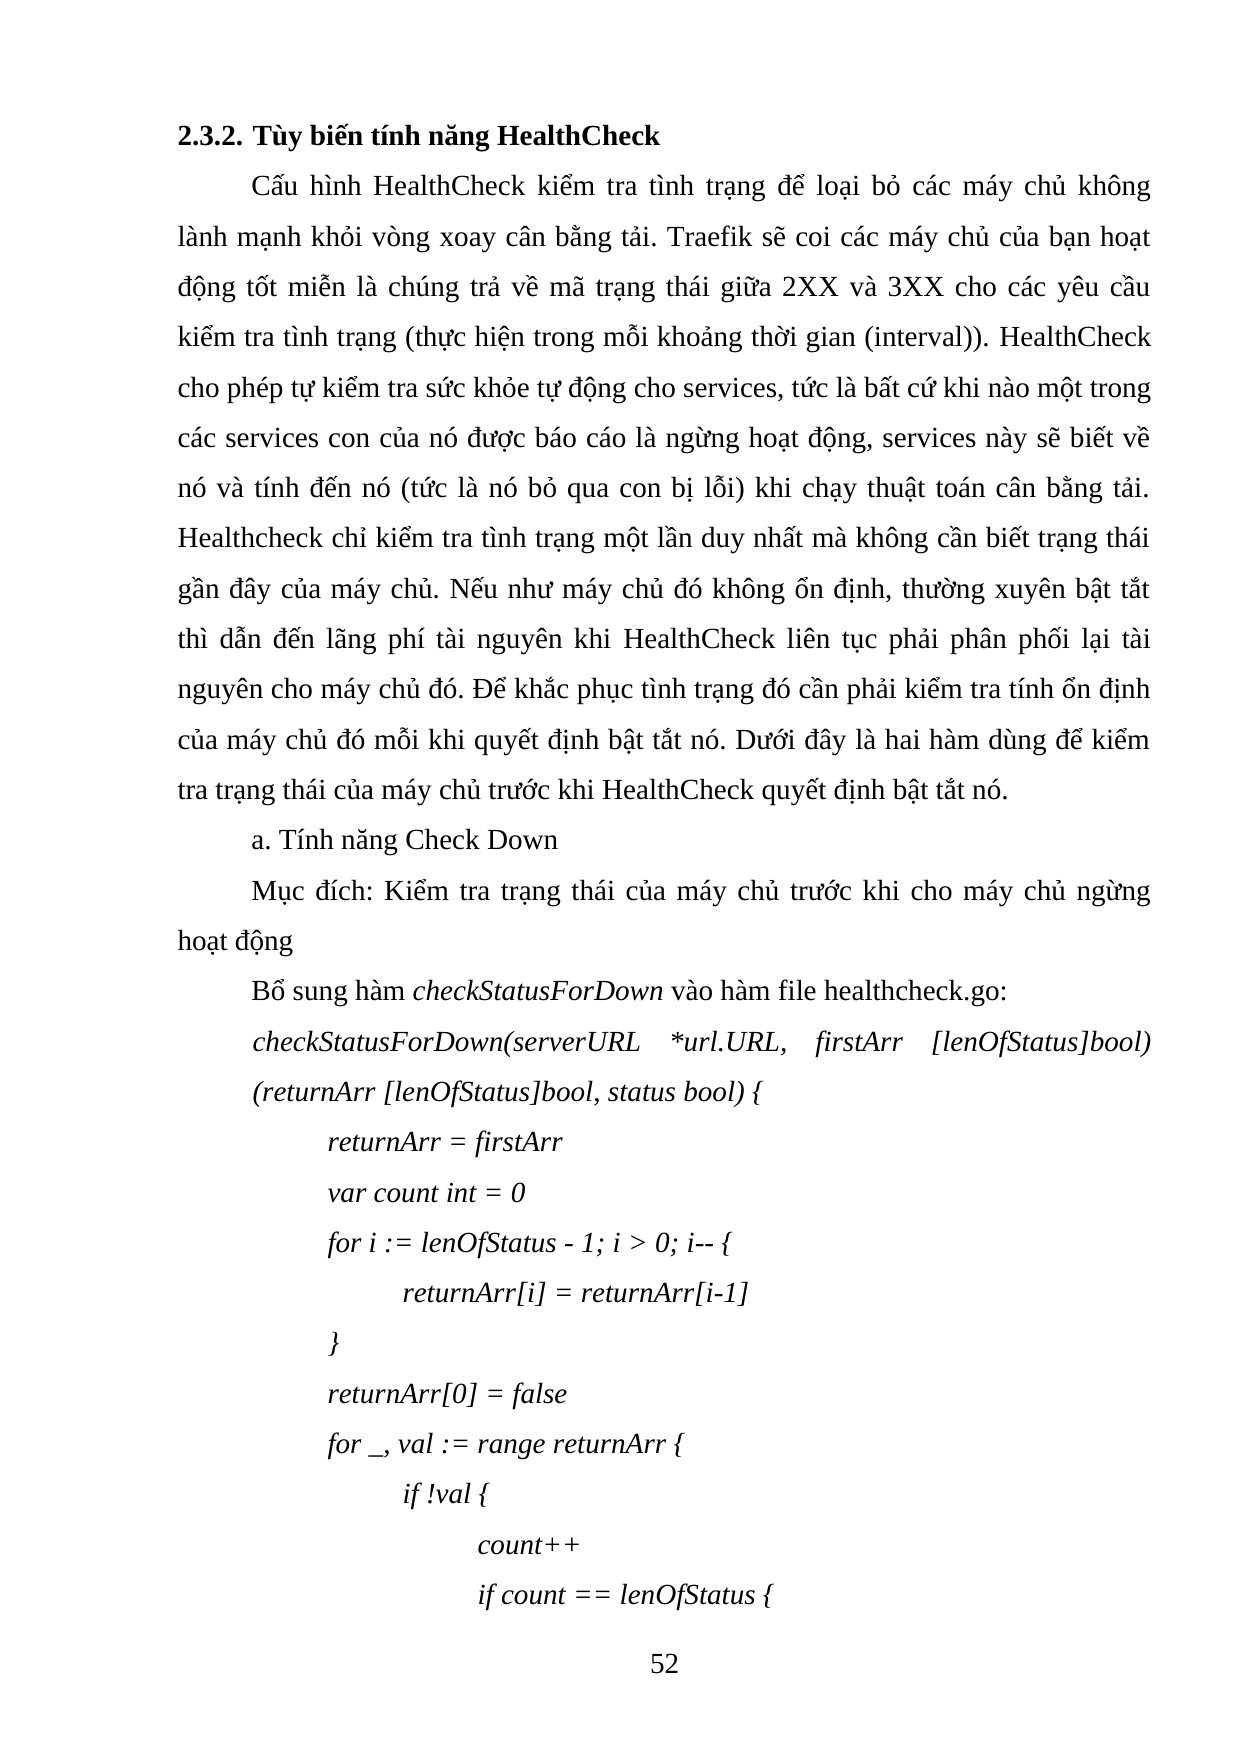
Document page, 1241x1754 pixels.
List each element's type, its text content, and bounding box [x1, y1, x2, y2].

text for _, val := range returnArr { [252, 1426, 1152, 1460]
subtitle a. Tính năng Check Down [251, 822, 1152, 856]
text returnArr = firstArr [252, 1124, 1152, 1158]
text Mục đích: Kiểm tra trạng thái của máy chủ trước khi cho máy chủ ngừng hoạt động [177, 873, 1152, 957]
list Tùy biến tính năng HealthCheck [177, 118, 1152, 152]
text count++ [252, 1527, 1152, 1560]
text Bổ sung hàm checkStatusForDown vào hàm file healthcheck.go: [177, 973, 1152, 1007]
text if !val { [252, 1477, 1152, 1510]
text returnArr[i] = returnArr[i-1] [252, 1275, 1152, 1309]
text var count int = 0 [252, 1175, 1152, 1208]
text if count == lenOfStatus { [252, 1577, 1152, 1611]
text Cấu hình HealthCheck kiểm tra tình trạng để loại bỏ các máy chủ không lành mạnh khỏi vòng xoay cân bằng tải. Traefik sẽ coi các máy chủ của bạn hoạt động tốt miễn là chúng trả về mã trạng thái giữa 2XX và 3XX cho các yêu cầu kiểm tra tình trạng (thực hiện trong mỗi khoảng thời gian (interval)). HealthCheck cho phép tự kiểm tra sức khỏe tự động cho services, tức là bất cứ khi nào một trong các services con của nó được báo cáo là ngừng hoạt động, services này sẽ biết về nó và tính đến nó (tức là nó bỏ qua con bị lỗi) khi chạy thuật toán cân bằng tải. Healthcheck chỉ kiểm tra tình trạng một lần duy nhất mà không cần biết trạng thái gần đây của máy chủ. Nếu như máy chủ đó không ổn định, thường xuyên bật tắt thì dẫn đến lãng phí tài nguyên khi HealthCheck liên tục phải phân phối lại tài nguyên cho máy chủ đó. Để khắc phục tình trạng đó cần phải kiểm tra tính ổn định của máy chủ đó mỗi khi quyết định bật tắt nó. Dưới đây là hai hàm dùng để kiểm tra trạng thái của máy chủ trước khi HealthCheck quyết định bật tắt nó. [177, 168, 1152, 806]
text checkStatusForDown(serverURL *url.URL, firstArr [lenOfStatus]bool) (returnArr [lenOfStatus]bool, status bool) { [252, 1024, 1152, 1108]
text returnArr[0] = false [252, 1376, 1152, 1409]
text } [252, 1326, 1152, 1359]
text for i := lenOfStatus - 1; i > 0; i-- { [252, 1225, 1152, 1258]
